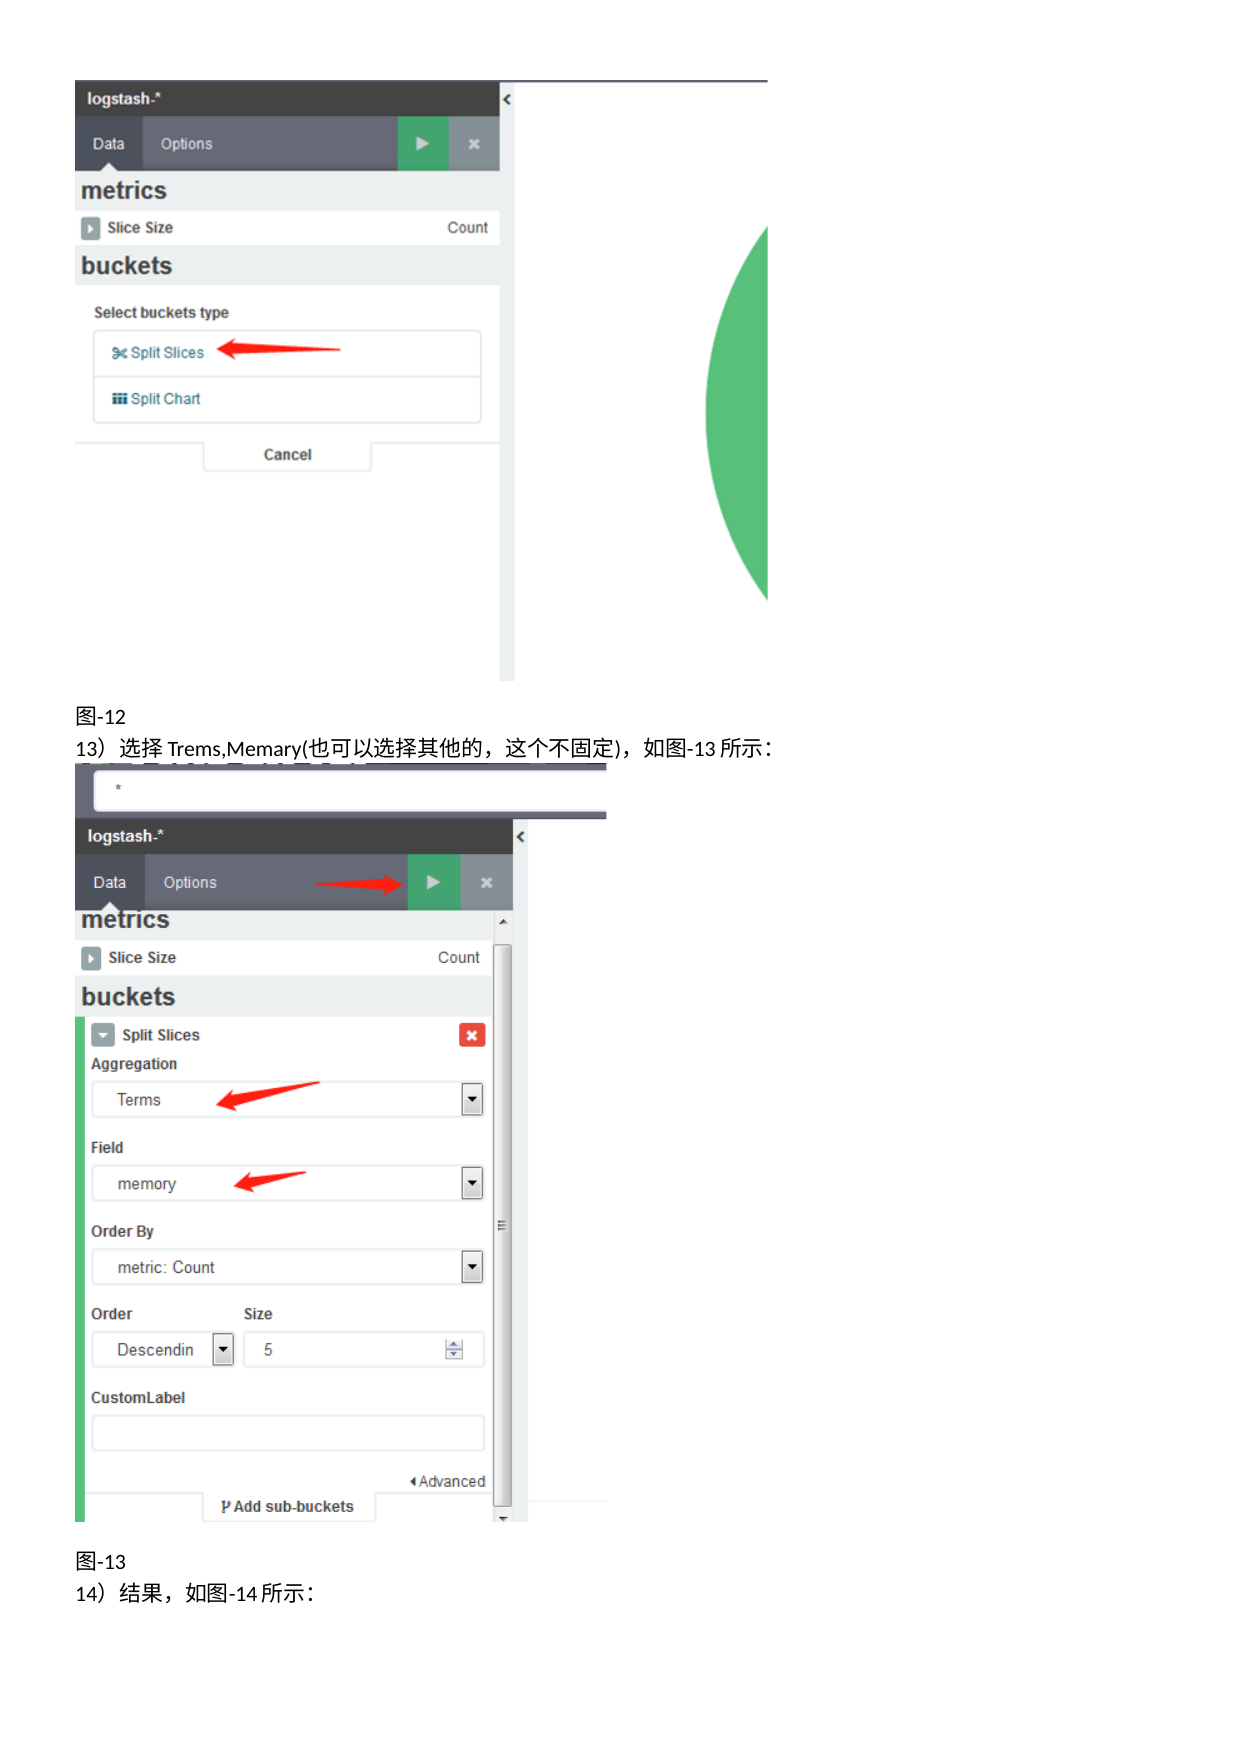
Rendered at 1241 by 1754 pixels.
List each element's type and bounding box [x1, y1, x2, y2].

picture [75, 80, 768, 681]
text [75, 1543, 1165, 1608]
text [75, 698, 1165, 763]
picture [75, 763, 607, 1522]
